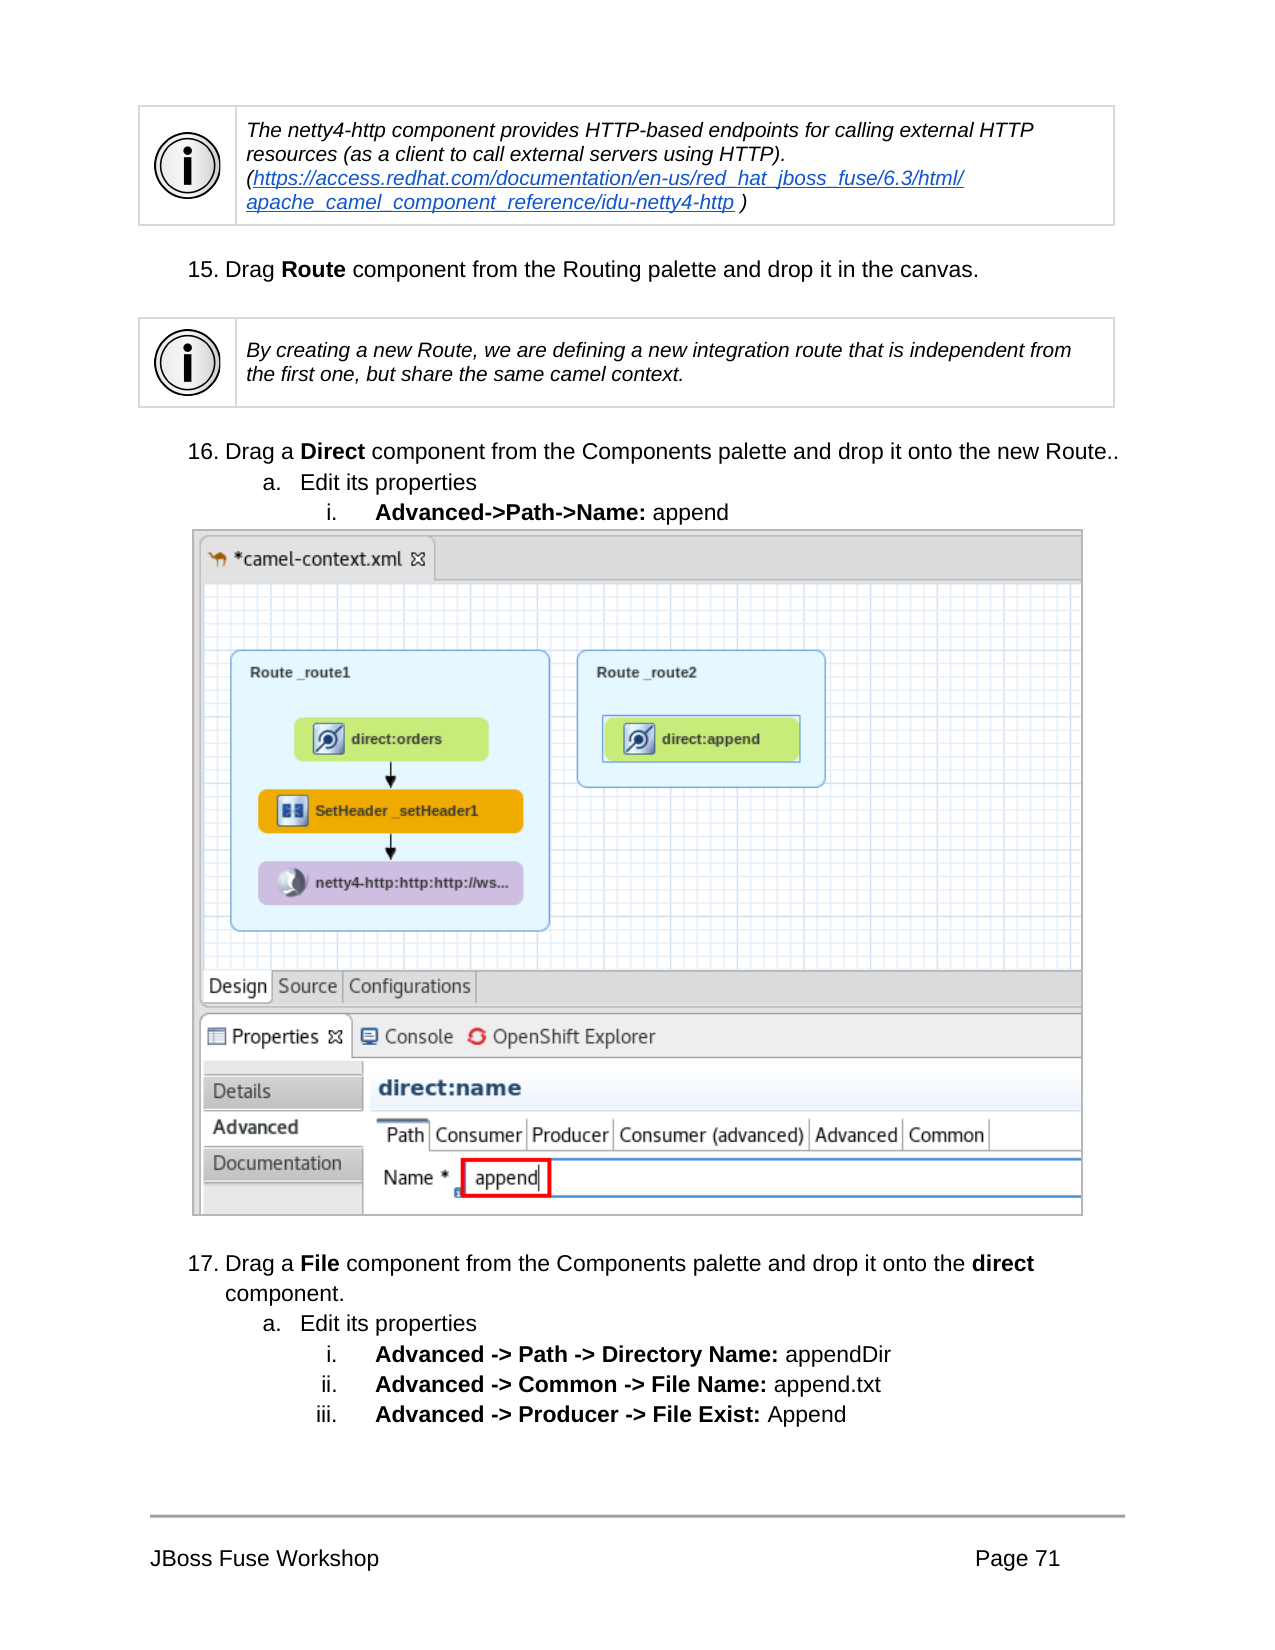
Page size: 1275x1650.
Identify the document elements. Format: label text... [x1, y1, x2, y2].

table_header By creating a new Route, we are defining a new integration route that is independent from the first one, but share the same camel context. [237, 319, 1113, 406]
picture [154, 329, 221, 396]
list Drag a File component from the Components palette and drop it onto the direct component. [187, 1250, 1125, 1307]
list Drag a Direct component from the Components palette and drop it onto the new Route.. [187, 438, 1125, 464]
list Advanced -> Path -> Directory Name: appendDir [337, 1341, 1125, 1367]
table_header [140, 319, 235, 406]
table_header The netty4-http component provides HTTP-based endpoints for calling external HTTP resources (as a client to call external servers using HTTP). (https://access.redhat.com/documentation/en-us/red_hat_jboss_fuse/6.3/html/apache_camel_component_reference/idu-netty4-http ) [237, 107, 1113, 224]
list Advanced -> Common -> File Name: append.txt [337, 1371, 1125, 1397]
list Edit its properties [262, 1310, 1125, 1337]
list Drag Route component from the Routing palette and drop it in the canvas. [187, 256, 1125, 283]
picture [154, 132, 221, 199]
list Advanced -> Producer -> File Exist: Append [337, 1401, 1125, 1427]
list Edit its properties [262, 468, 1125, 495]
table_header [140, 107, 235, 224]
picture [194, 531, 1081, 1214]
list Advanced->Path->Name: append [337, 499, 1125, 525]
